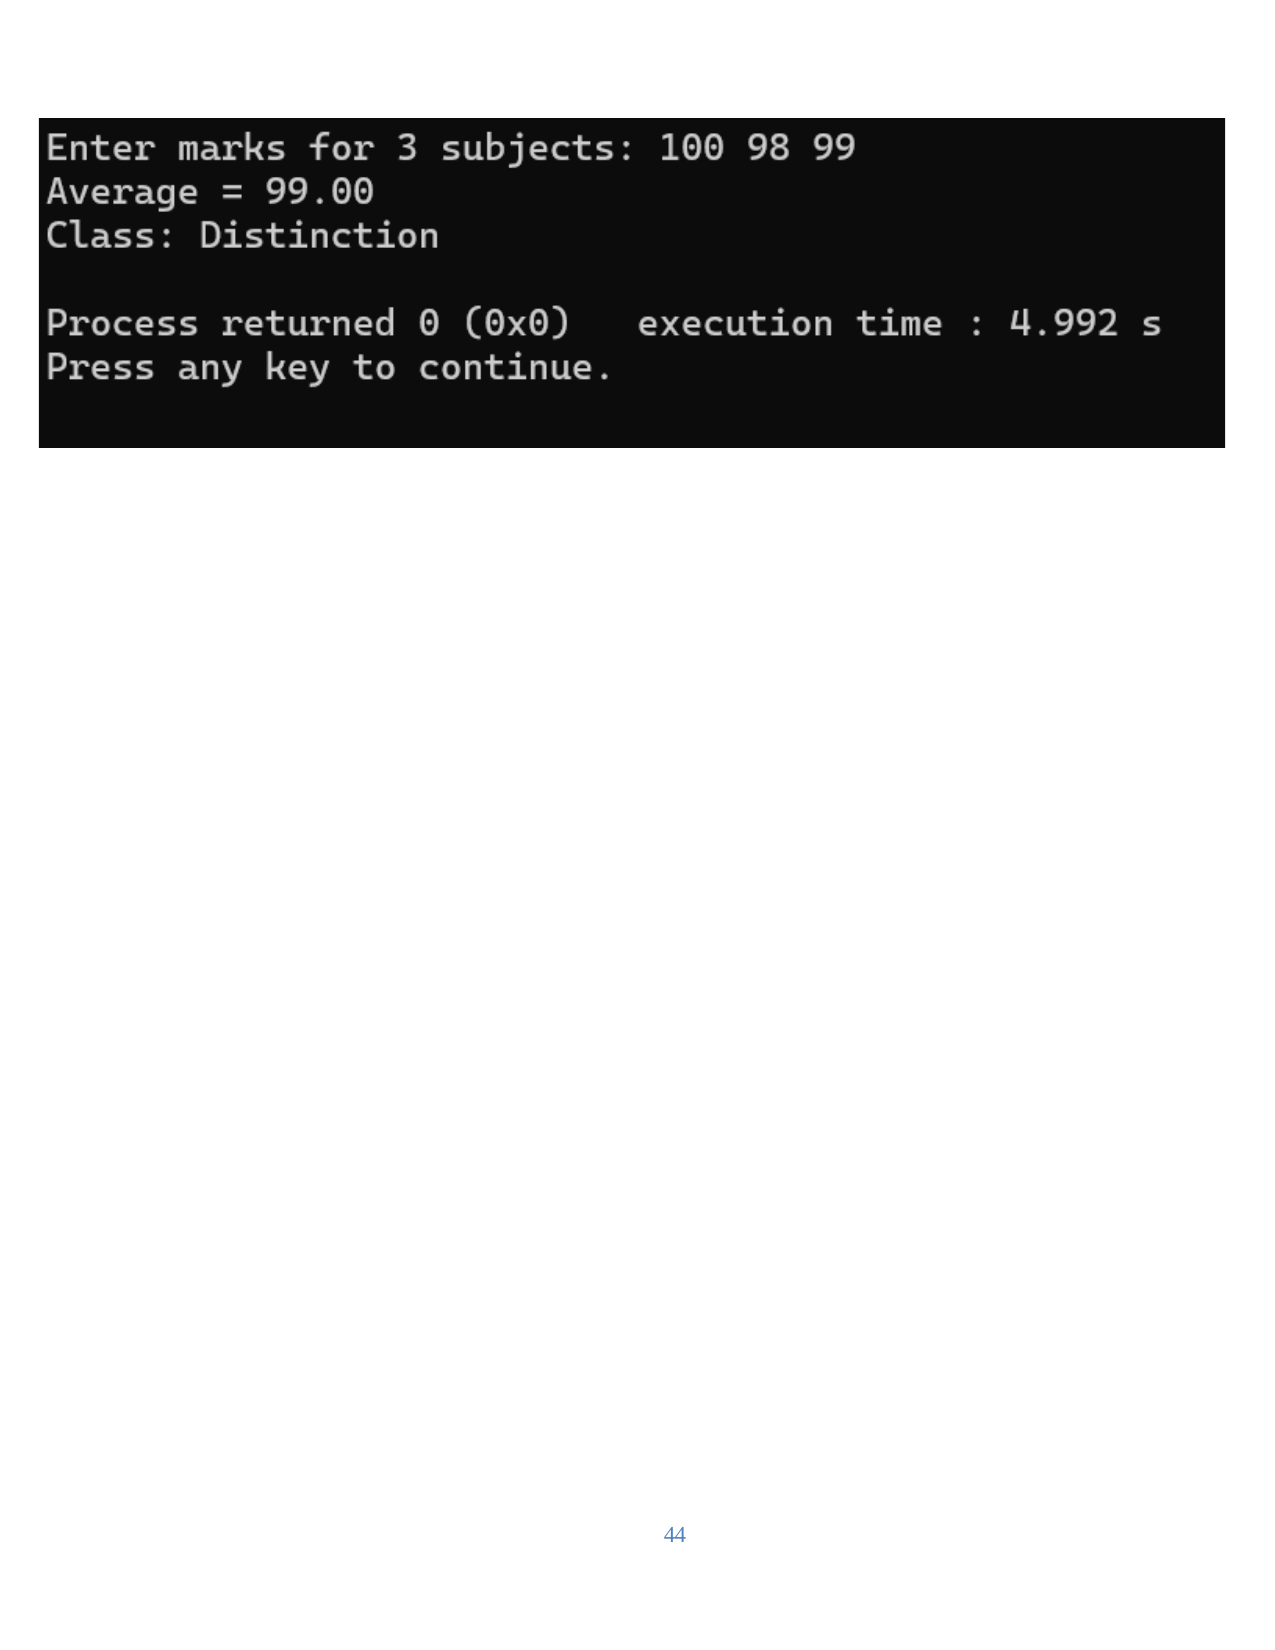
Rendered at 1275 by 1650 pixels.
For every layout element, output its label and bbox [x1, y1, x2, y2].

picture [37, 118, 1225, 446]
